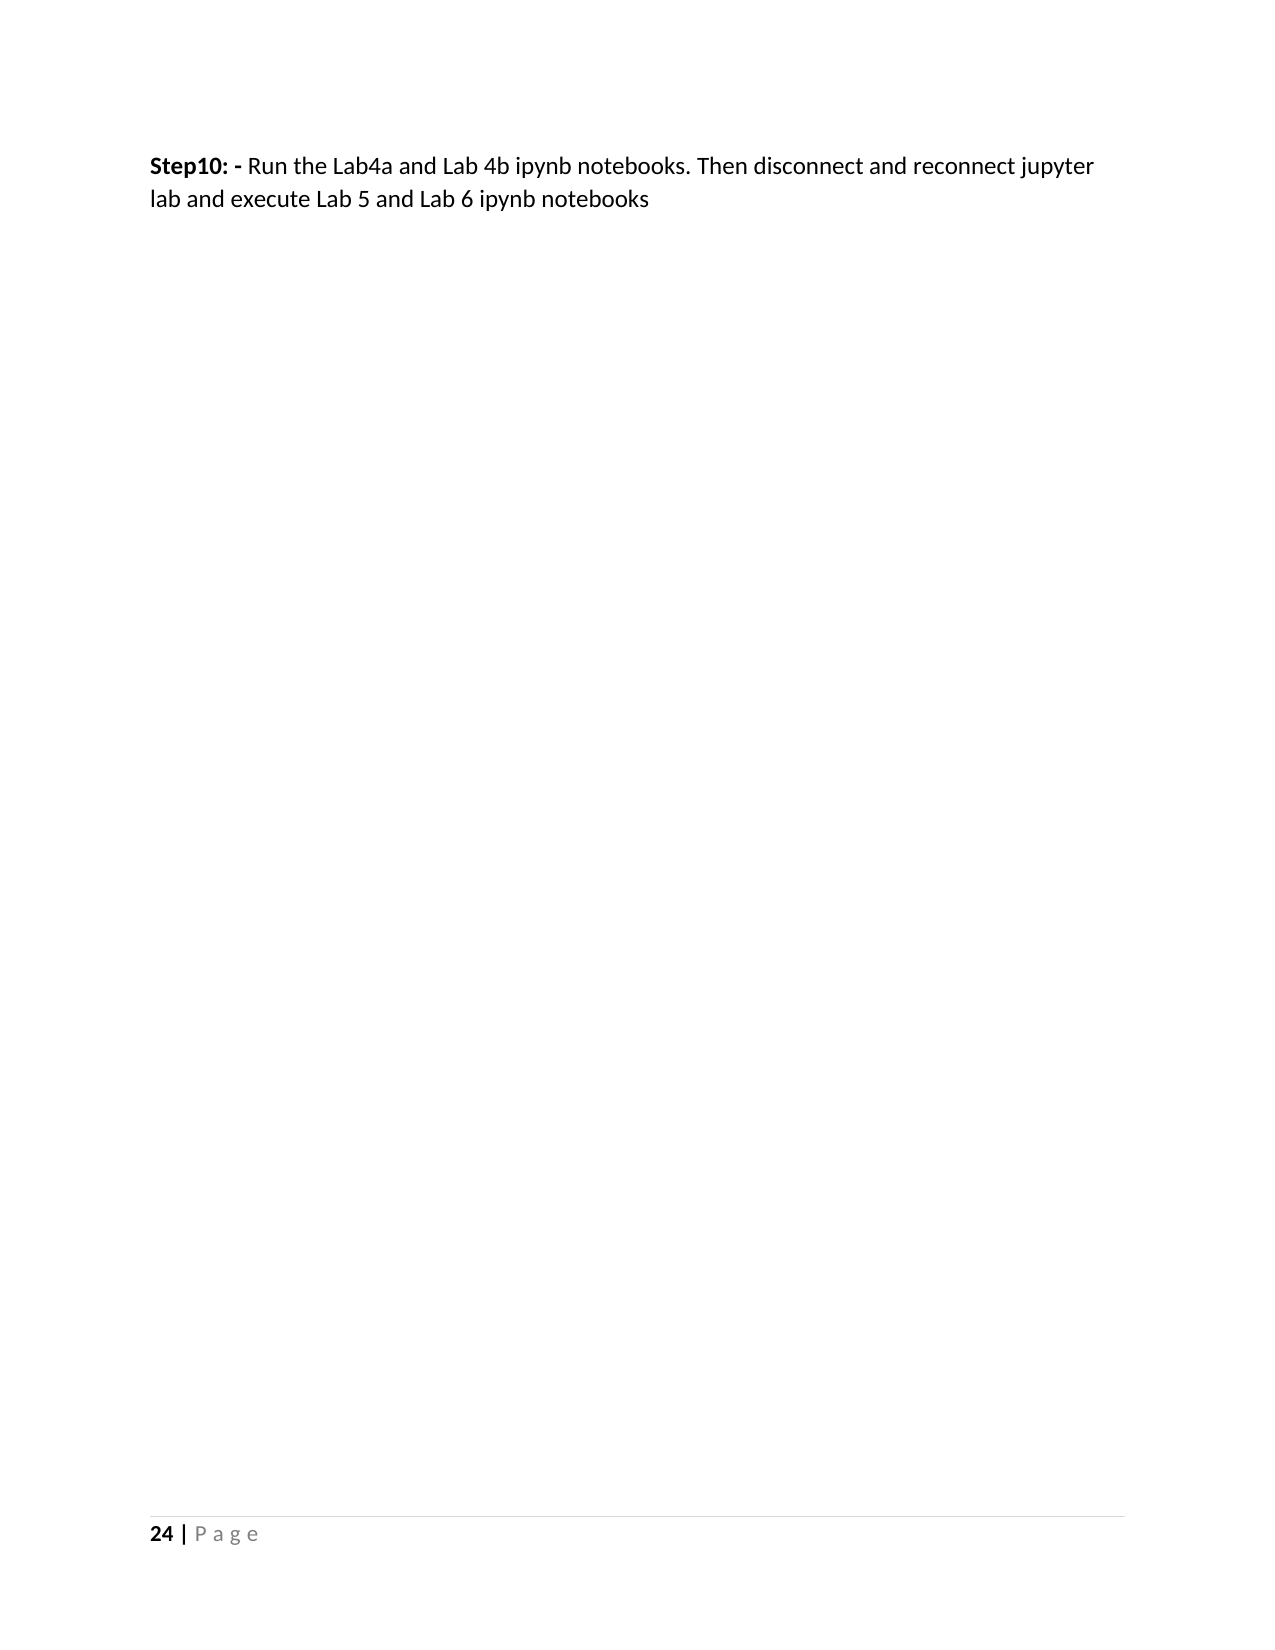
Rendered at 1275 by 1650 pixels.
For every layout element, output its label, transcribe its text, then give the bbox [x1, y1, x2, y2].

text Step10: - Run the Lab4a and Lab 4b ipynb notebooks. Then disconnect and reconnect jupyter lab and execute Lab 5 and Lab 6 ipynb notebooks [150, 150, 1125, 213]
